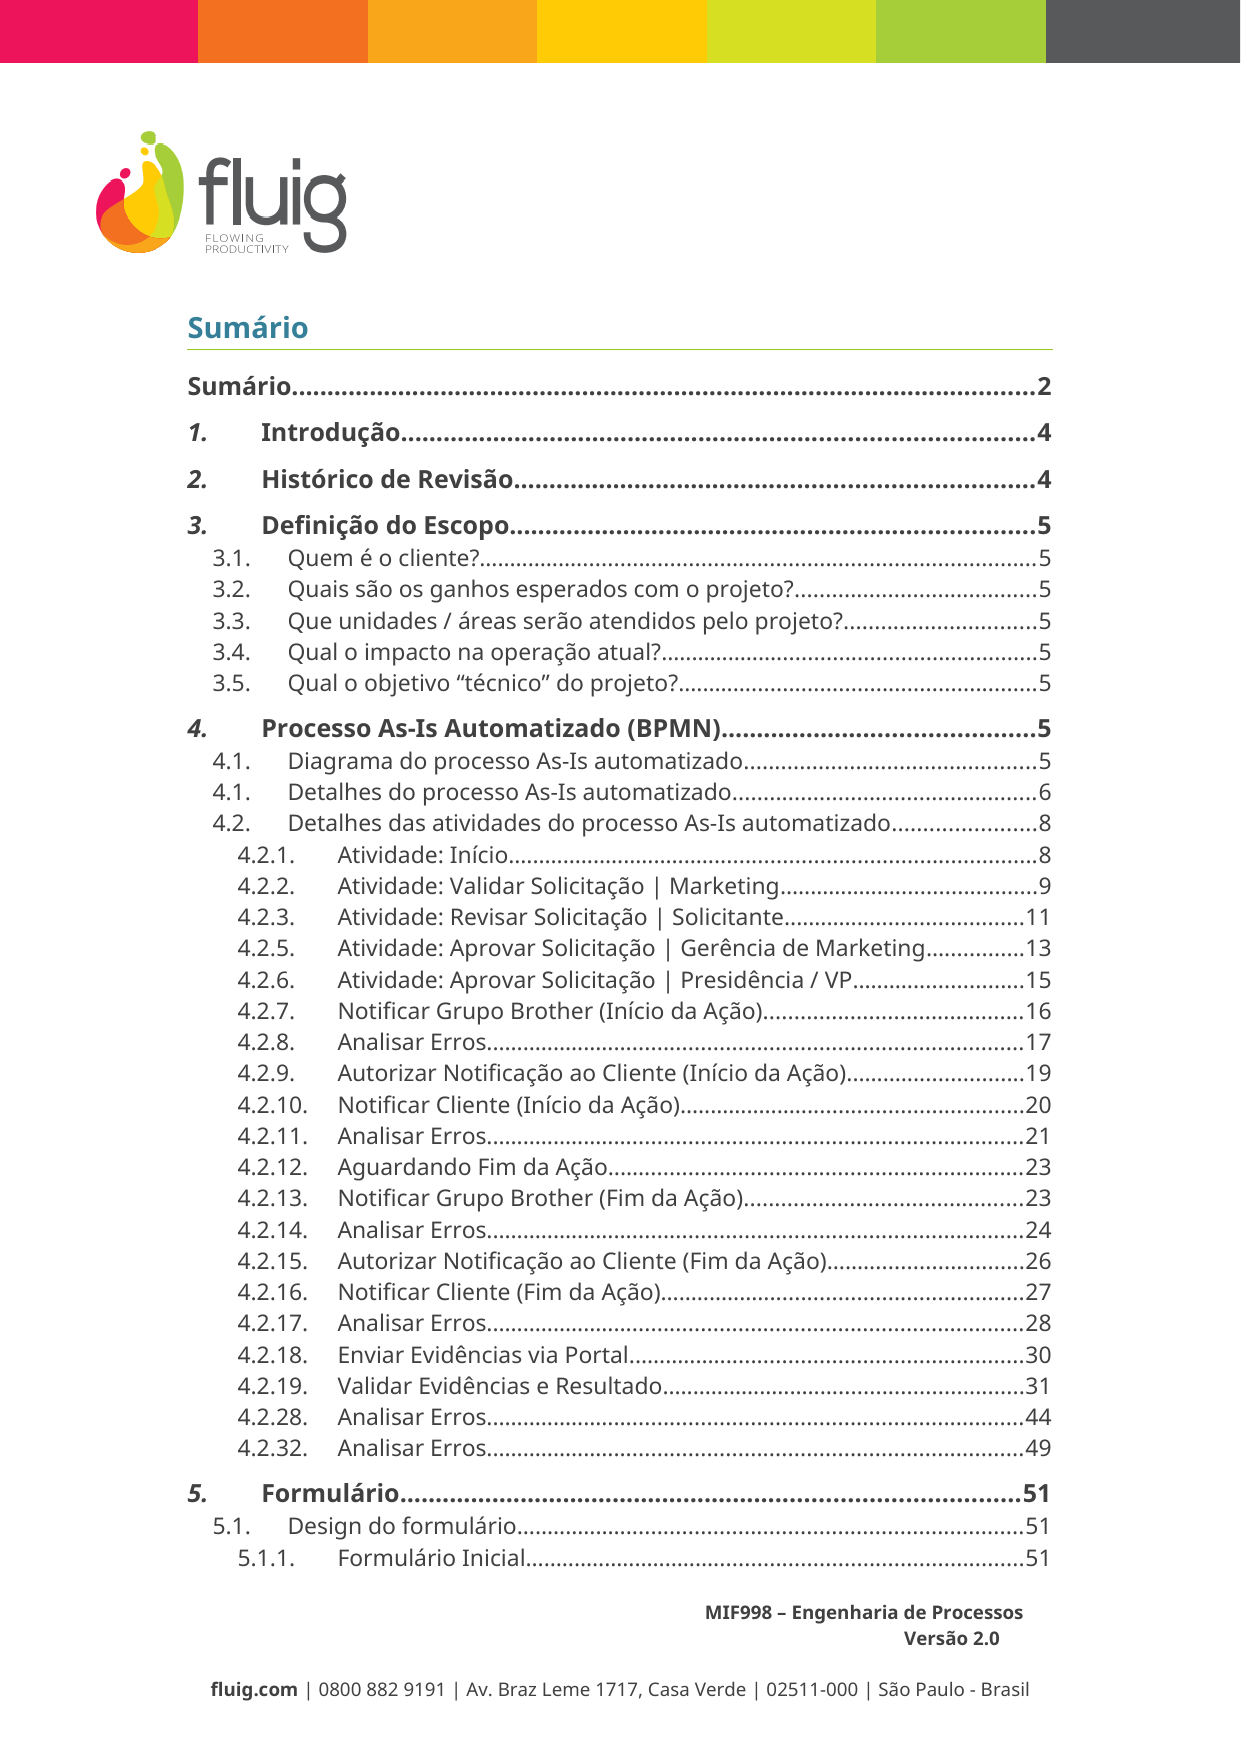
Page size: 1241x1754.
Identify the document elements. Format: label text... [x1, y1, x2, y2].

text 4.2.3. Atividade: Revisar Solicitação | Solicitante 11 [237, 901, 1053, 932]
text 3.1. Quem é o cliente? 5 [212, 542, 1053, 573]
text 4.2.18. Enviar Evidências via Portal 30 [237, 1339, 1053, 1370]
text 4.2.5. Atividade: Aprovar Solicitação | Gerência de Marketing 13 [237, 932, 1053, 964]
text 3.2. Quais são os ganhos esperados com o projeto? 5 [212, 573, 1053, 604]
text 5. Formulário 51 [187, 1476, 1053, 1510]
text 3. Definição do Escopo 5 [187, 508, 1053, 542]
text 4.2.2. Atividade: Validar Solicitação | Marketing 9 [237, 870, 1053, 901]
text 3.5. Qual o objetivo “técnico” do projeto? 5 [212, 667, 1053, 698]
text 3.4. Qual o impacto na operação atual? 5 [212, 636, 1053, 667]
text 4.2.10. Notificar Cliente (Início da Ação) 20 [237, 1089, 1053, 1120]
text 4.2.6. Atividade: Aprovar Solicitação | Presidência / VP 15 [237, 964, 1053, 995]
text 4.2.14. Analisar Erros 24 [237, 1214, 1053, 1245]
text 4.2.19. Validar Evidências e Resultado 31 [237, 1370, 1053, 1401]
text 4.2.17. Analisar Erros 28 [237, 1307, 1053, 1339]
text 4.1. Diagrama do processo As-Is automatizado 5 [212, 745, 1053, 776]
text 4.2.1. Atividade: Início 8 [237, 839, 1053, 870]
text 4.2.8. Analisar Erros 17 [237, 1026, 1053, 1057]
text 4.2.13. Notificar Grupo Brother (Fim da Ação) 23 [237, 1182, 1053, 1214]
text 4.2.16. Notificar Cliente (Fim da Ação) 27 [237, 1276, 1053, 1307]
text 2. Histórico de Revisão 4 [187, 461, 1053, 496]
text 4.2.9. Autorizar Notificação ao Cliente (Início da Ação) 19 [237, 1057, 1053, 1089]
text 4.2.32. Analisar Erros 49 [237, 1432, 1053, 1464]
text 1. Introdução 4 [187, 415, 1053, 449]
text Sumário 2 [187, 368, 1053, 402]
text 4.2.15. Autorizar Notificação ao Cliente (Fim da Ação) 26 [237, 1245, 1053, 1276]
text 5.1. Design do formulário 51 [212, 1510, 1053, 1541]
text 3.3. Que unidades / áreas serão atendidos pelo projeto? 5 [212, 604, 1053, 636]
subtitle Sumário [187, 307, 1053, 349]
text 4.2.12. Aguardando Fim da Ação 23 [237, 1151, 1053, 1182]
text 4.2.11. Analisar Erros 21 [237, 1120, 1053, 1151]
text 4.2. Detalhes das atividades do processo As-Is automatizado 8 [212, 807, 1053, 839]
text 4. Processo As-Is Automatizado (BPMN) 5 [187, 711, 1053, 745]
text 4.2.7. Notificar Grupo Brother (Início da Ação) 16 [237, 995, 1053, 1026]
text 4.1. Detalhes do processo As-Is automatizado 6 [212, 776, 1053, 807]
text 4.2.28. Analisar Erros 44 [237, 1401, 1053, 1432]
text 5.1.1. Formulário Inicial 51 [237, 1541, 1053, 1573]
